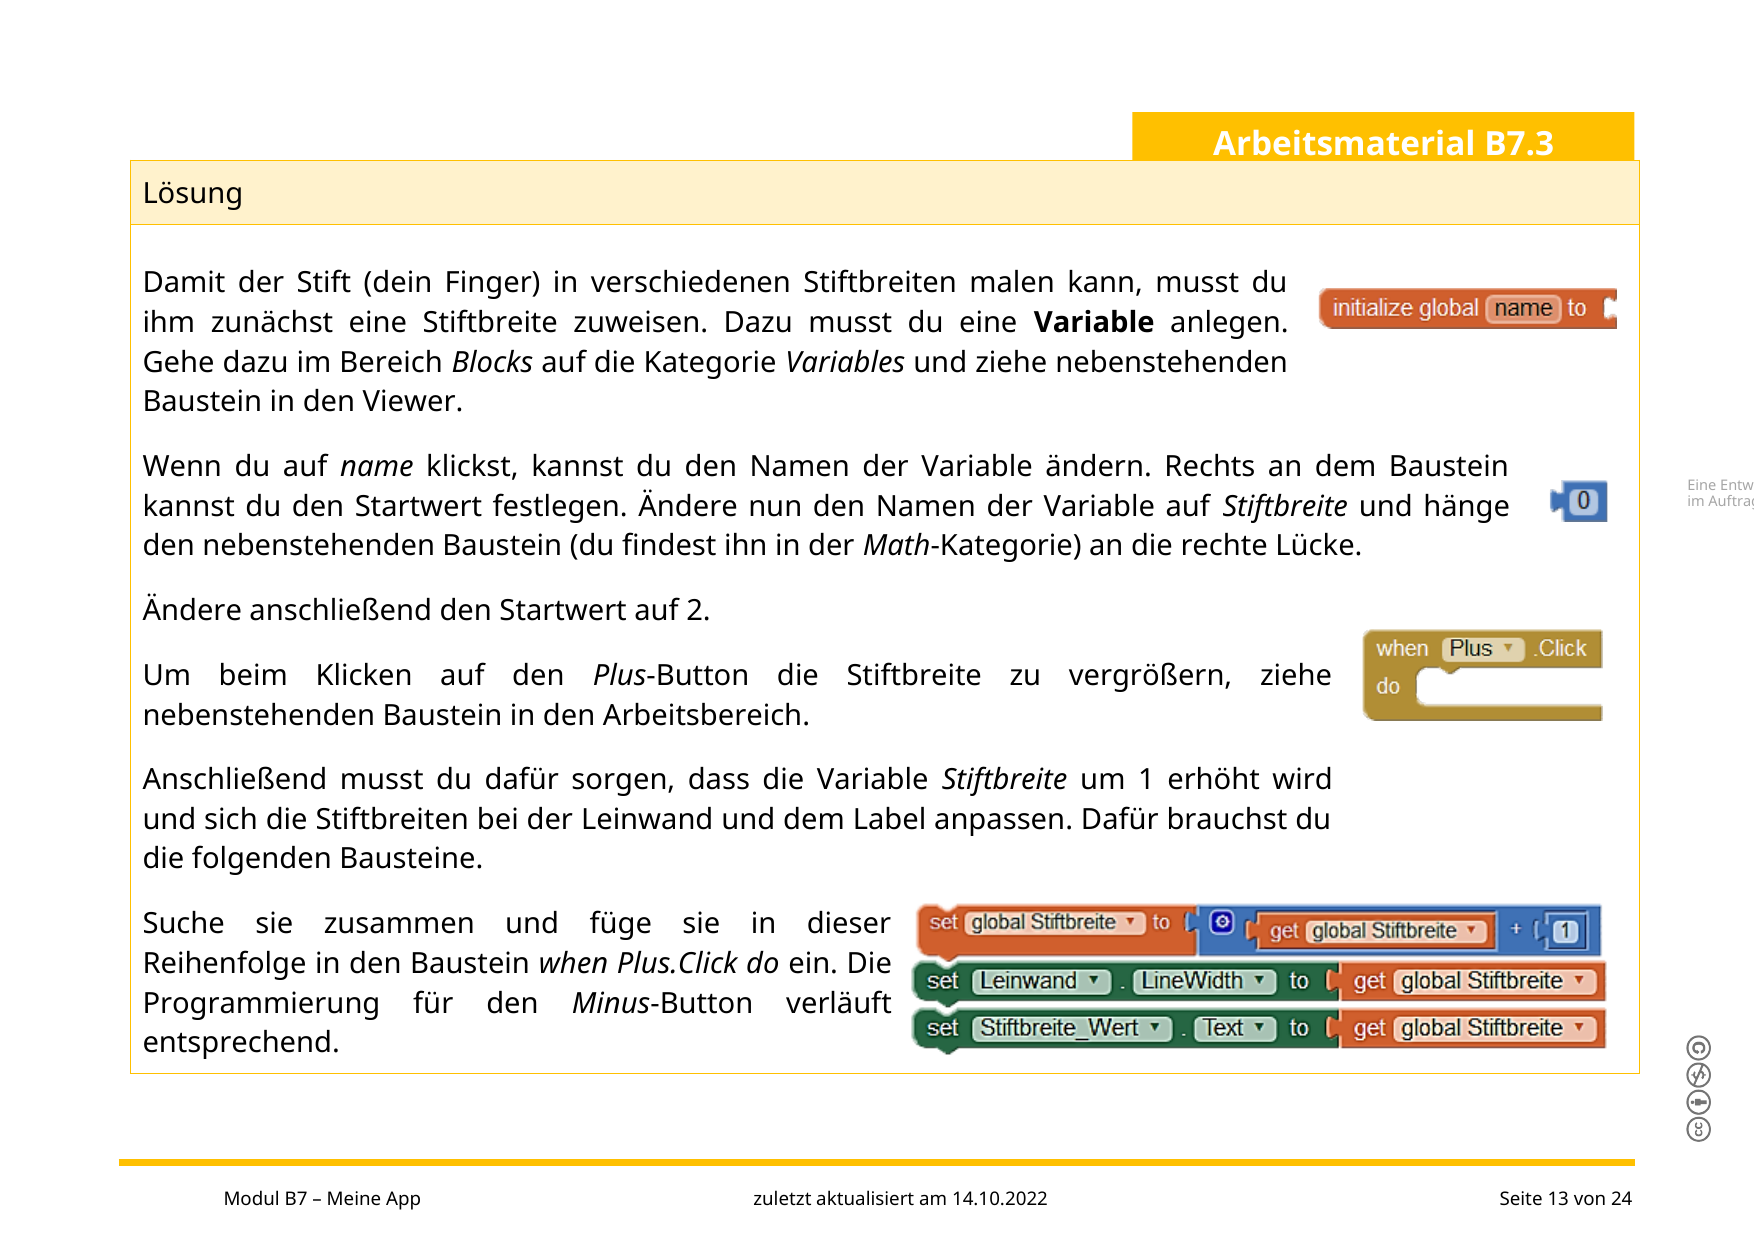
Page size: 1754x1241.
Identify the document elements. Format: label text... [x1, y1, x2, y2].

picture [1362, 629, 1603, 721]
table_cell Lösung [131, 161, 1639, 224]
table_cell Damit der Stift (dein Finger) in verschiedenen Stiftbreiten malen kann, musst du ihm zunächst eine Stiftbreite zuweisen. Dazu musst du eine Variable anlegen. Gehe dazu im Bereich Blocks auf die Kategorie Variables und ziehe nebenstehenden Baustein in den Viewer. Wenn du auf name klickst, kannst du den Namen der Variable ändern. Rechts an dem Baustein kannst du den Startwert festlegen. Ändere nun den Namen der Variable auf Stiftbreite und hänge den nebenstehenden Baustein (du findest ihn in der Math-Kategorie) an die rechte Lücke. Ändere anschließend den Startwert auf 2. Um beim Klicken auf den Plus-Button die Stiftbreite zu vergrößern, ziehe nebenstehenden Baustein in den Arbeitsbereich. Anschließend musst du dafür sorgen, dass die Variable Stiftbreite um 1 erhöht wird und sich die Stiftbreiten bei der Leinwand und dem Label anpassen. Dafür brauchst du die folgenden Bausteine. Suche sie zusammen und füge sie in dieser Reihenfolge in den Baustein when Plus.Click do ein. Die Programmierung für den Minus-Button verläuft entsprechend. [131, 225, 1639, 1073]
picture [1318, 288, 1617, 329]
picture [1549, 480, 1608, 522]
picture [910, 896, 1610, 1061]
